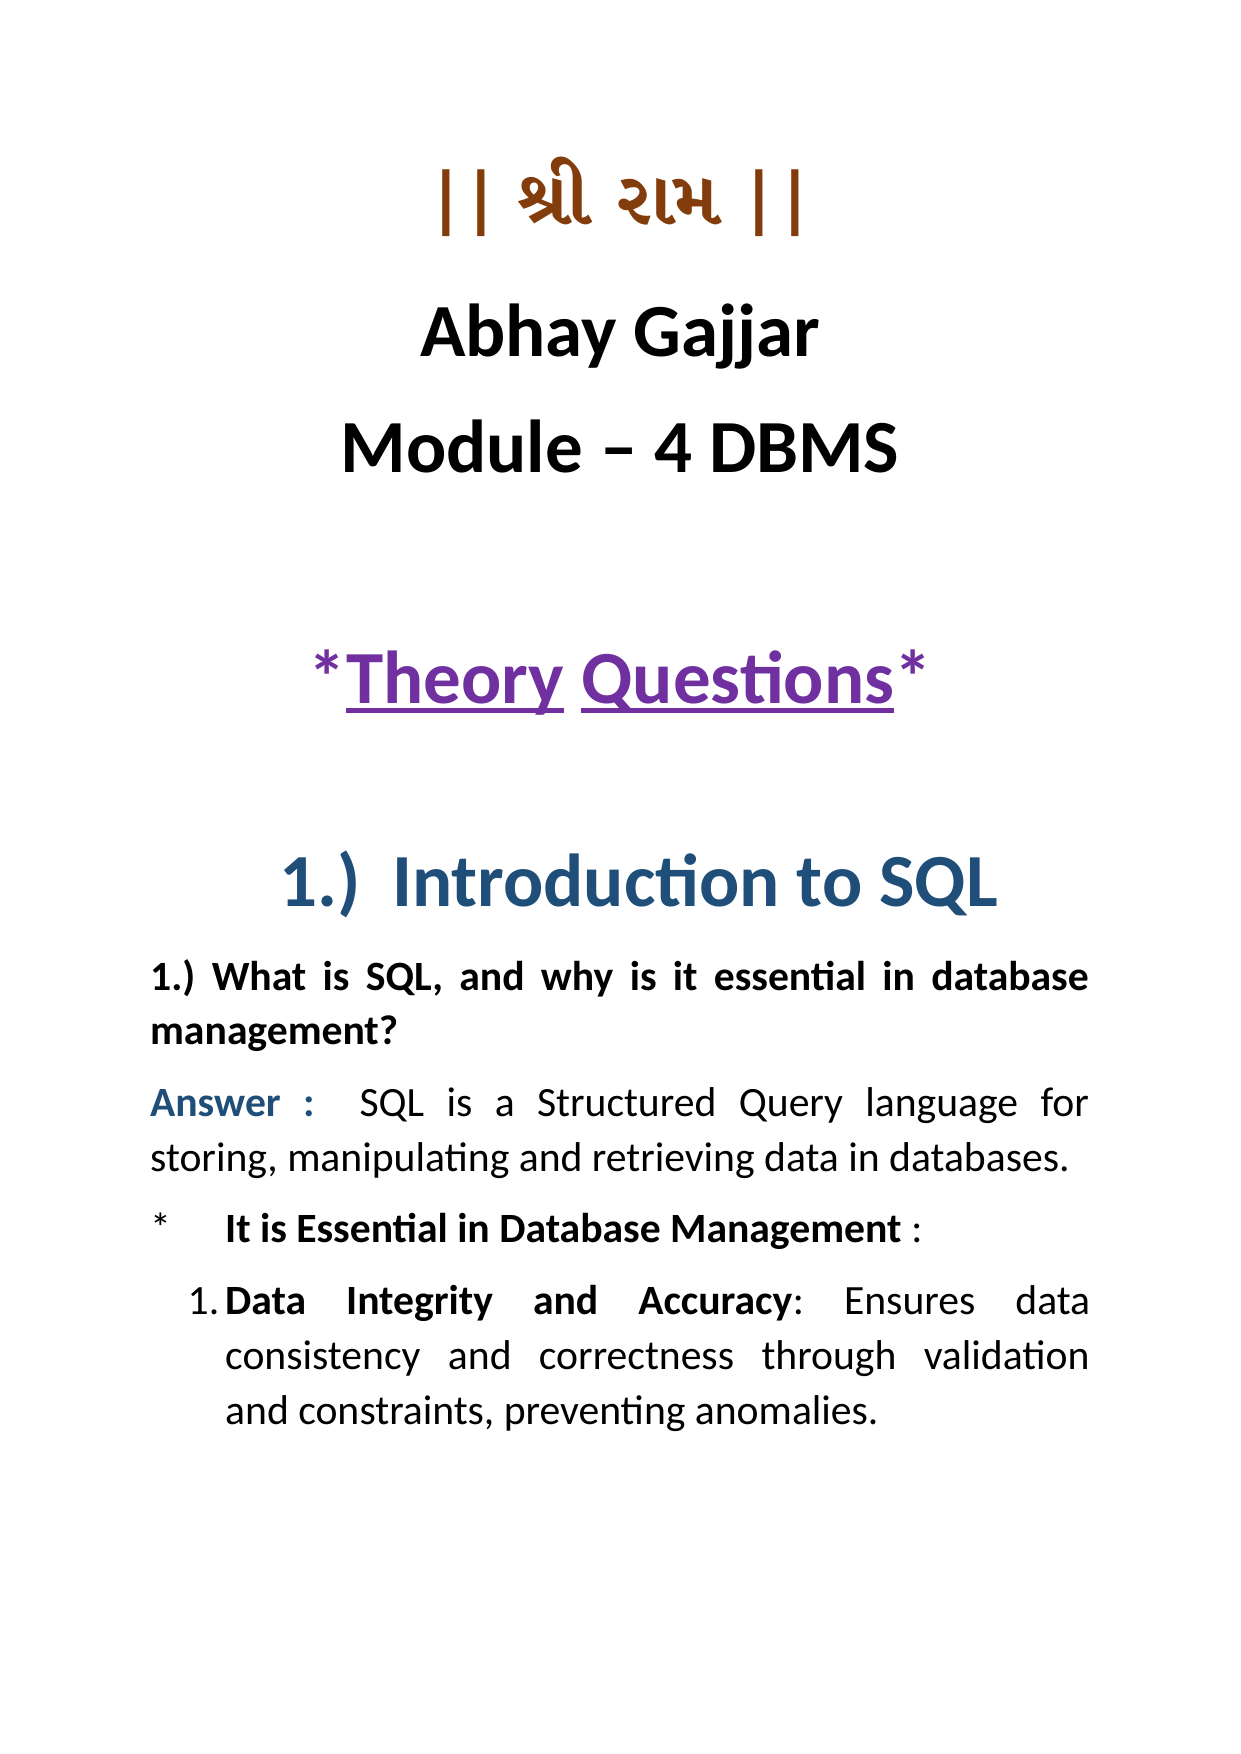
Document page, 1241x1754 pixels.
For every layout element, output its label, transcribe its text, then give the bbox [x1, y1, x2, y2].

text || શ્રી રામ || [150, 150, 1090, 258]
text Abhay Gajjar [150, 284, 1090, 375]
list Data Integrity and Accuracy: Ensures data consistency and correctness through validation and constraints, preventing anomalies. [187, 1274, 1090, 1434]
text * It is Essential in Database Management : [150, 1202, 1090, 1253]
text Answer : SQL is a Structured Query language for storing, manipulating and retrieving data in databases. [150, 1076, 1090, 1182]
list Introduction to SQL [187, 834, 1090, 926]
text 1.) What is SQL, and why is it essential in database management? [150, 949, 1090, 1055]
text *Theory Questions* [150, 630, 1090, 722]
text Module – 4 DBMS [150, 399, 1090, 491]
